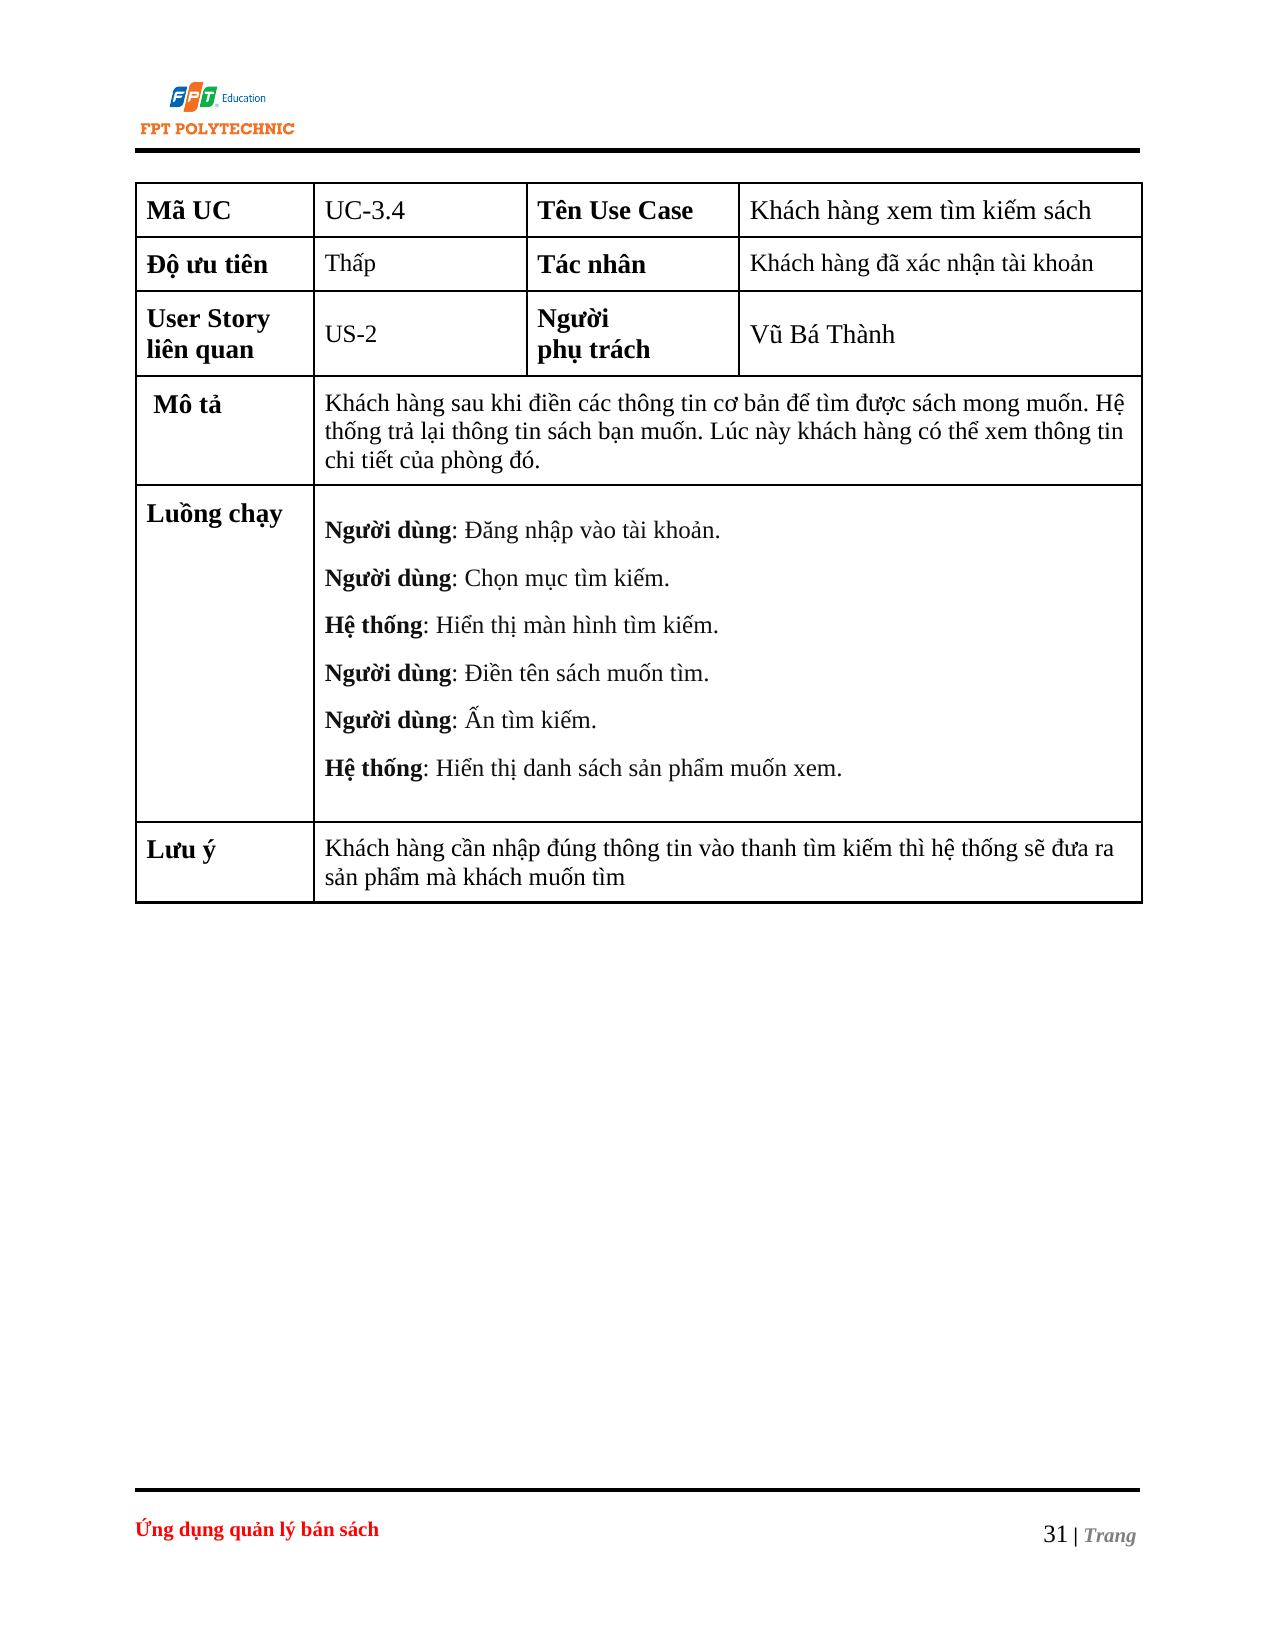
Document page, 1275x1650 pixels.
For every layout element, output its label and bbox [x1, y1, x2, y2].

picture [135, 75, 299, 147]
